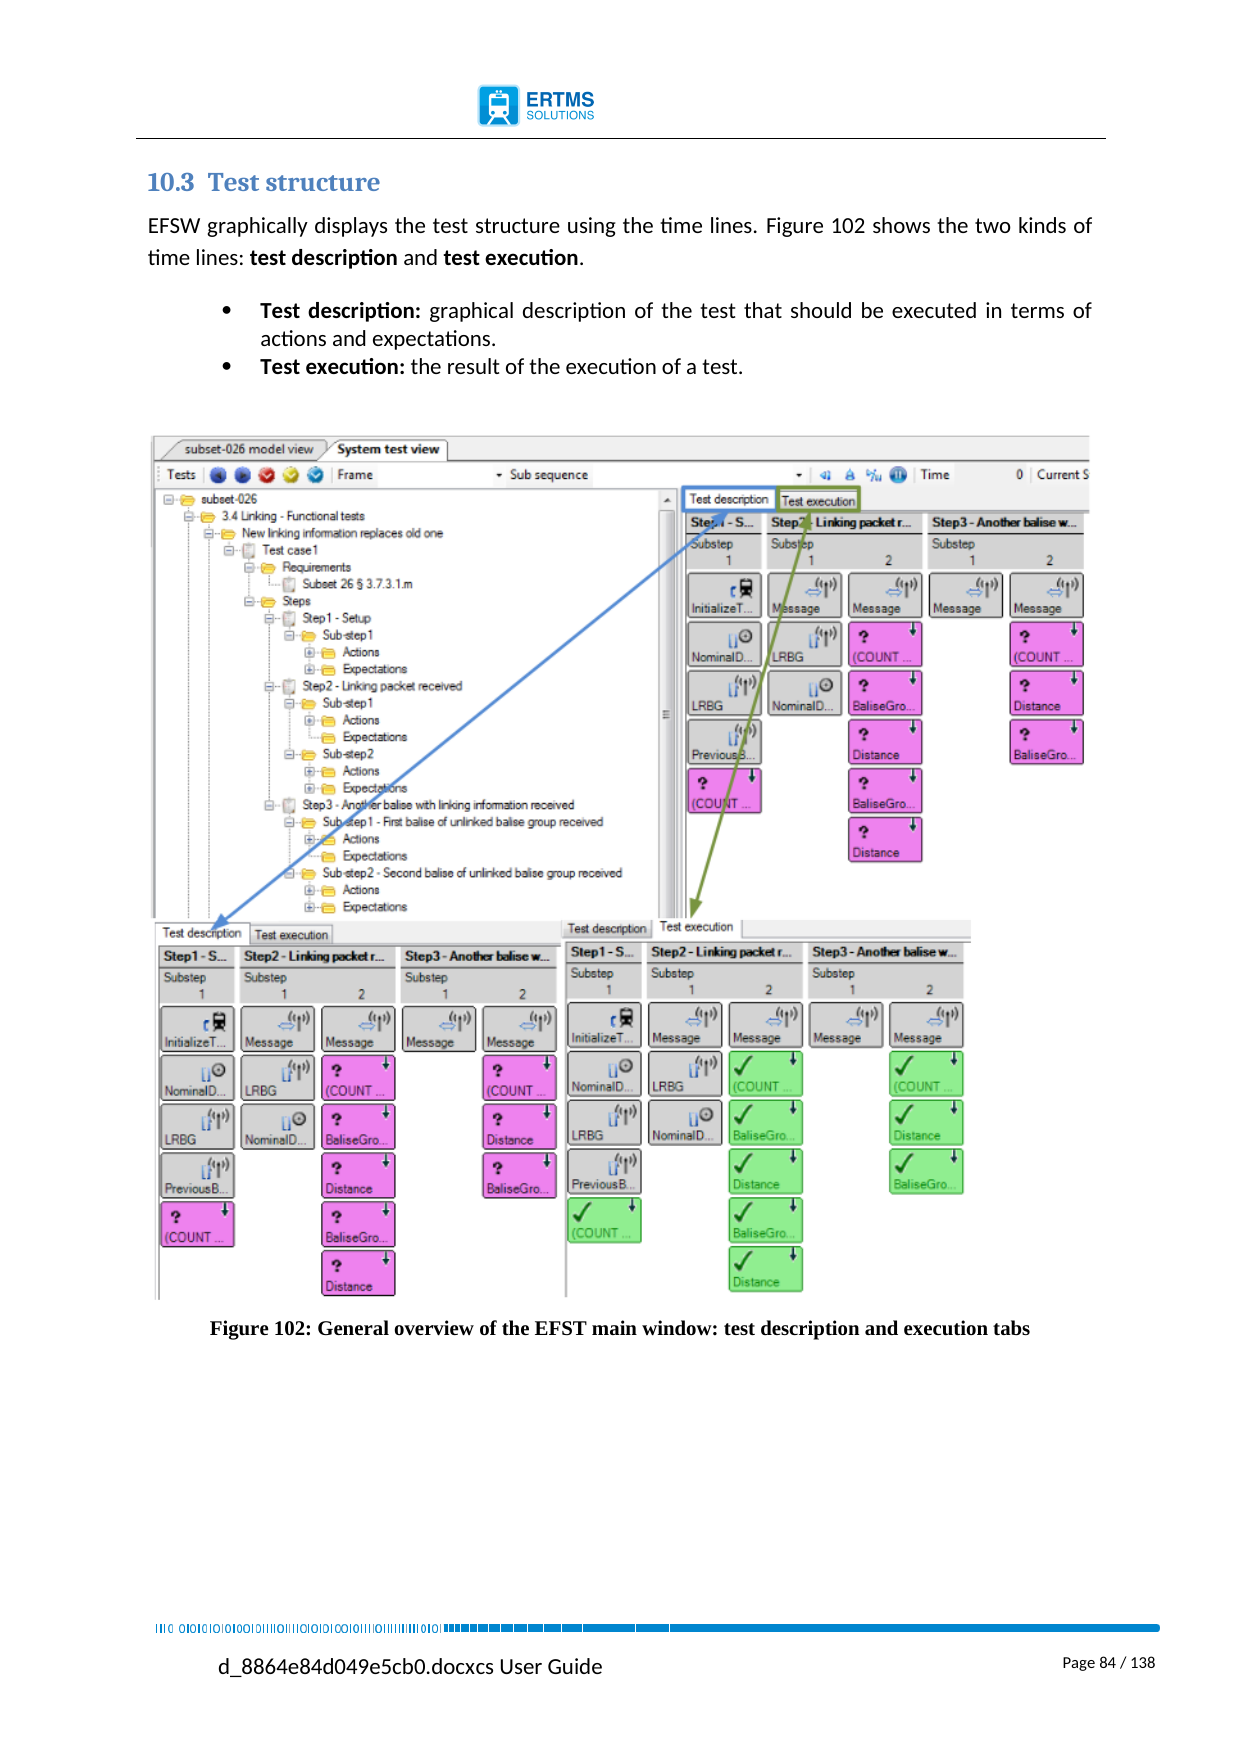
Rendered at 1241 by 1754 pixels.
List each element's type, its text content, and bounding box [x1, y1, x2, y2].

picture [466, 73, 605, 138]
text Figure 102: General overview of the EFST main window: test description and execution tabs [148, 1316, 1093, 1340]
list Test description: graphical description of the test that should be executed in terms of actions and expectations. [223, 296, 1093, 352]
list Test execution: the result of the execution of a test. [223, 352, 1093, 380]
subtitle Test structure [148, 167, 1093, 198]
text EFSW graphically displays the test structure using the time lines. Figure 102 shows the two kinds of time lines: test description and test execution. [148, 211, 1093, 271]
picture [156, 1624, 1160, 1633]
